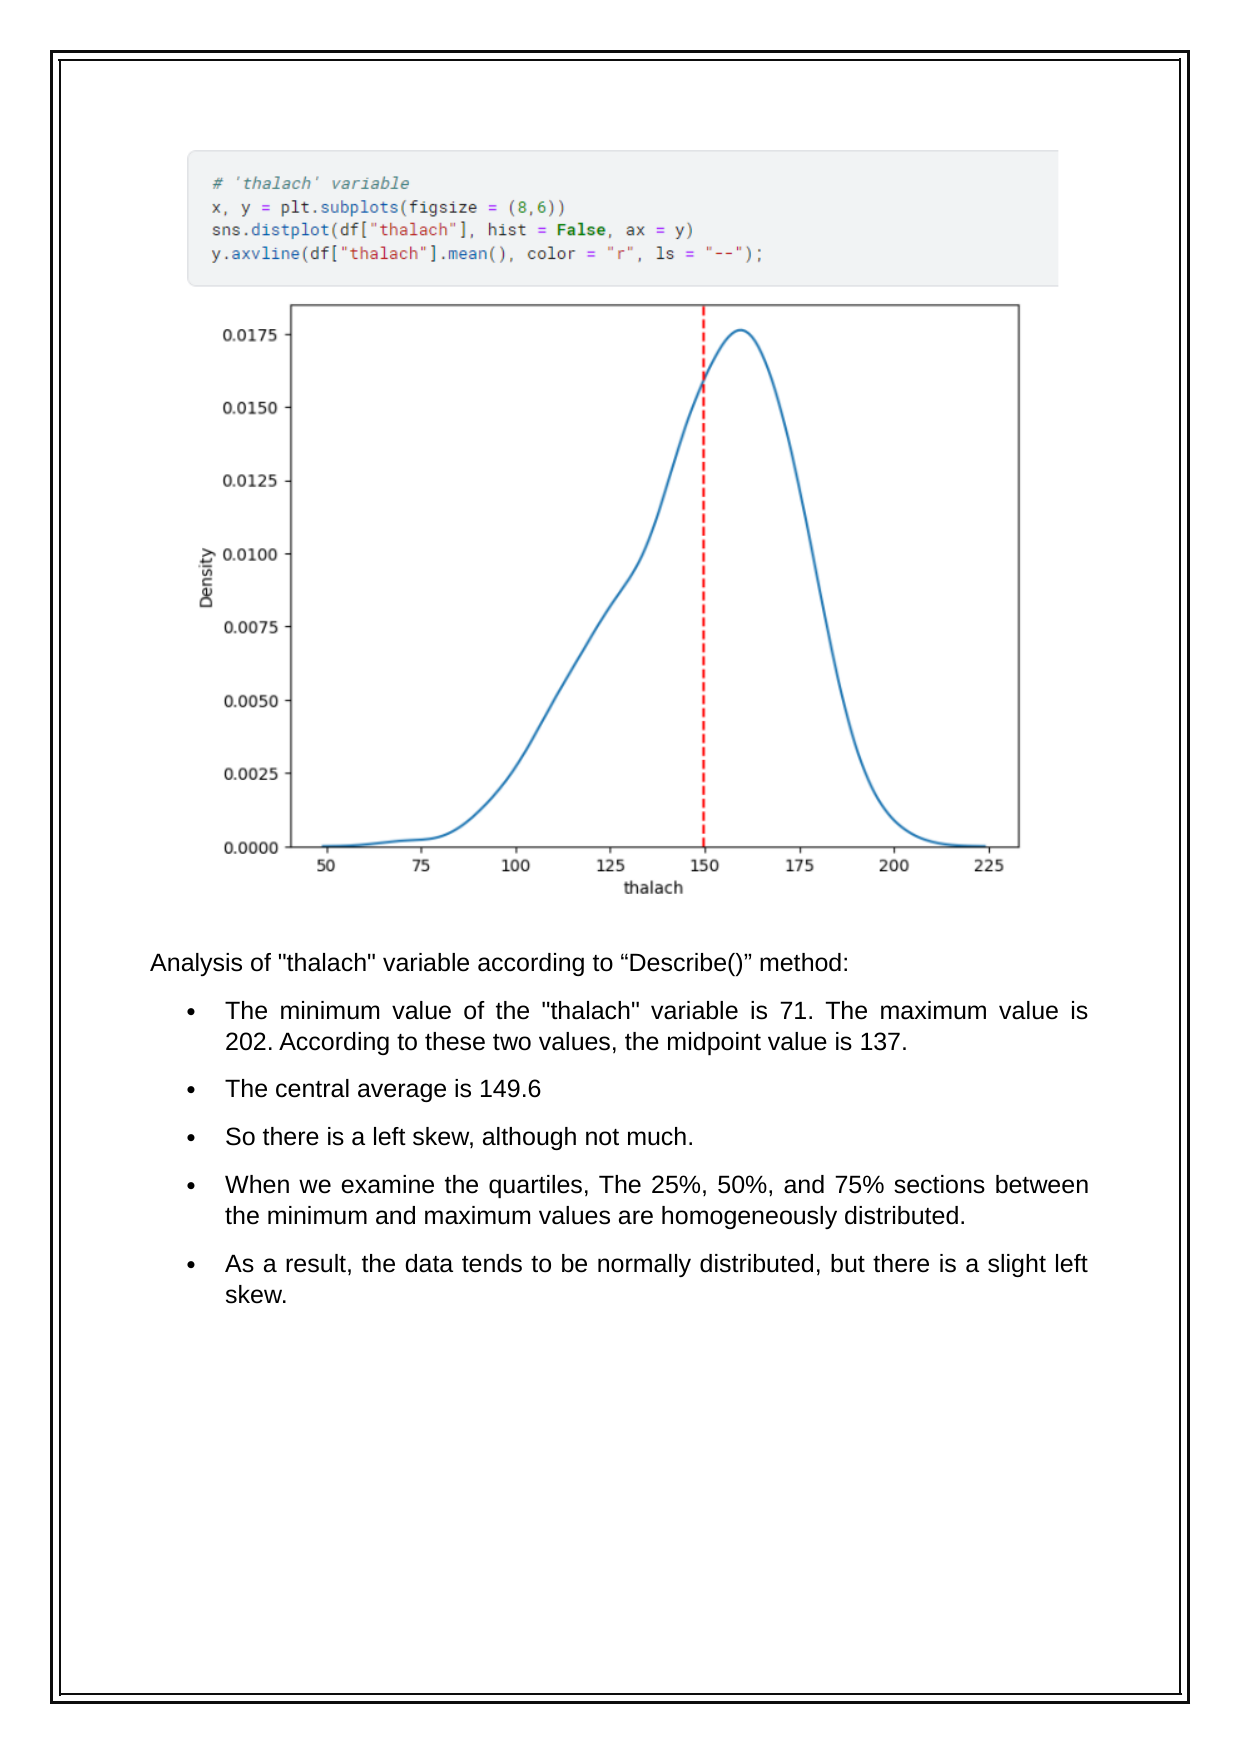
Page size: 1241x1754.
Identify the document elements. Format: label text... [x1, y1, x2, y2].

list As a result, the data tends to be normally distributed, but there is a slight left skew. [187, 1249, 1090, 1308]
list The central average is 149.6 [187, 1074, 1090, 1103]
picture [182, 150, 1059, 919]
list When we examine the quartiles, The 25%, 50%, and 75% sections between the minimum and maximum values are homogeneously distributed. [187, 1170, 1090, 1230]
list So there is a left skew, although not much. [187, 1122, 1090, 1151]
text Analysis of "thalach" variable according to “Describe()” method: [150, 948, 1090, 977]
list The minimum value of the "thalach" variable is 71. The maximum value is 202. According to these two values, the midpoint value is 137. [187, 996, 1090, 1056]
